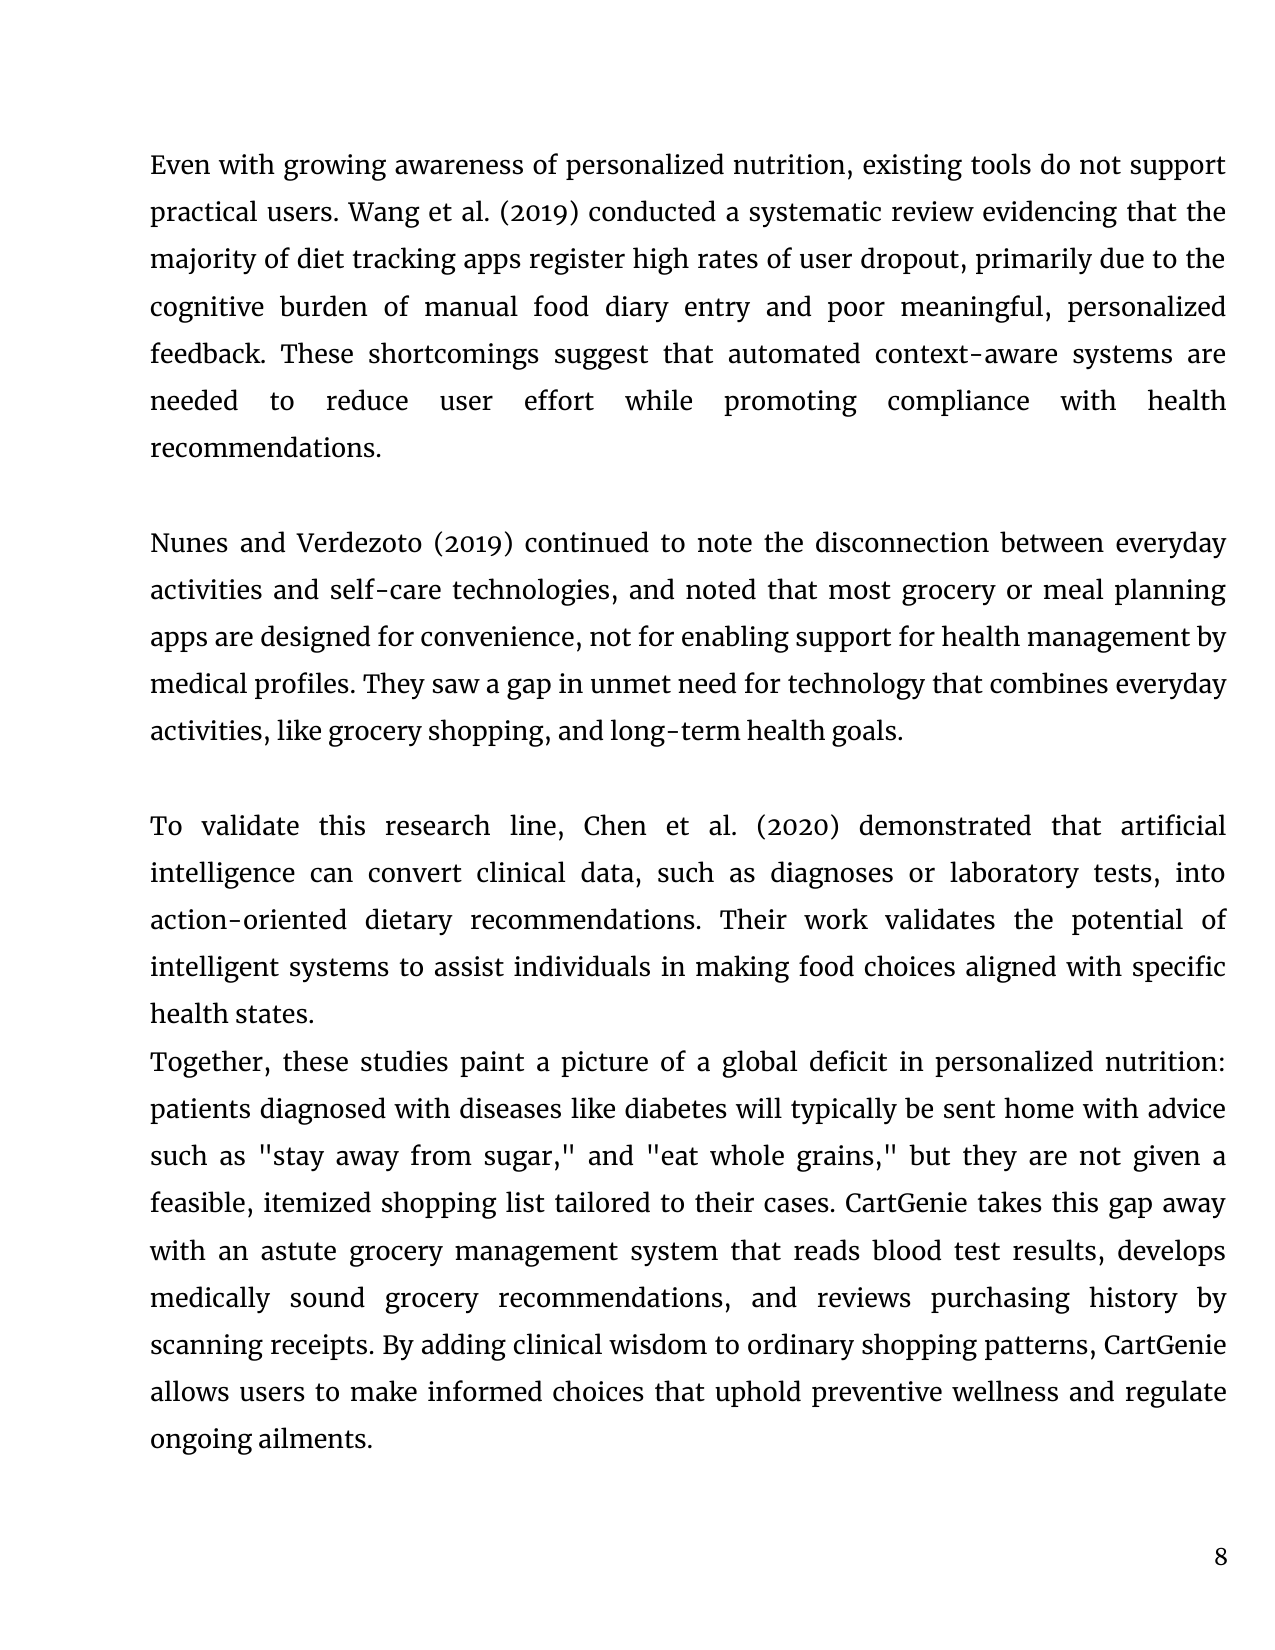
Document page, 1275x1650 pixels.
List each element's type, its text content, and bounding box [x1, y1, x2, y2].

text To validate this research line, Chen et al. (2020) demonstrated that artificial intelligence can convert clinical data, such as diagnoses or laboratory tests, into action-oriented dietary recommendations. Their work validates the potential of intelligent systems to assist individuals in making food choices aligned with specific health states. [150, 811, 1228, 1031]
text Together, these studies paint a picture of a global deficit in personalized nutrition: patients diagnosed with diseases like diabetes will typically be sent home with advice such as "stay away from sugar," and "eat whole grains," but they are not given a feasible, itemized shopping list tailored to their cases. CartGenie takes this gap away with an astute grocery management system that reads blood test results, develops medically sound grocery recommendations, and reviews purchasing history by scanning receipts. By adding clinical wisdom to ordinary shopping patterns, CartGenie allows users to make informed choices that uphold preventive wellness and regulate ongoing ailments. [150, 1047, 1228, 1456]
text Even with growing awareness of personalized nutrition, existing tools do not support practical users. Wang et al. (2019) conducted a systematic review evidencing that the majority of diet tracking apps register high rates of user dropout, primarily due to the cognitive burden of manual food diary entry and poor meaningful, personalized feedback. These shortcomings suggest that automated context-aware systems are needed to reduce user effort while promoting compliance with health recommendations. [150, 150, 1228, 464]
text Nunes and Verdezoto (2019) continued to note the disconnection between everyday activities and self-care technologies, and noted that most grocery or meal planning apps are designed for convenience, not for enabling support for health management by medical profiles. They saw a gap in unmet need for technology that combines everyday activities, like grocery shopping, and long-term health goals. [150, 527, 1228, 748]
